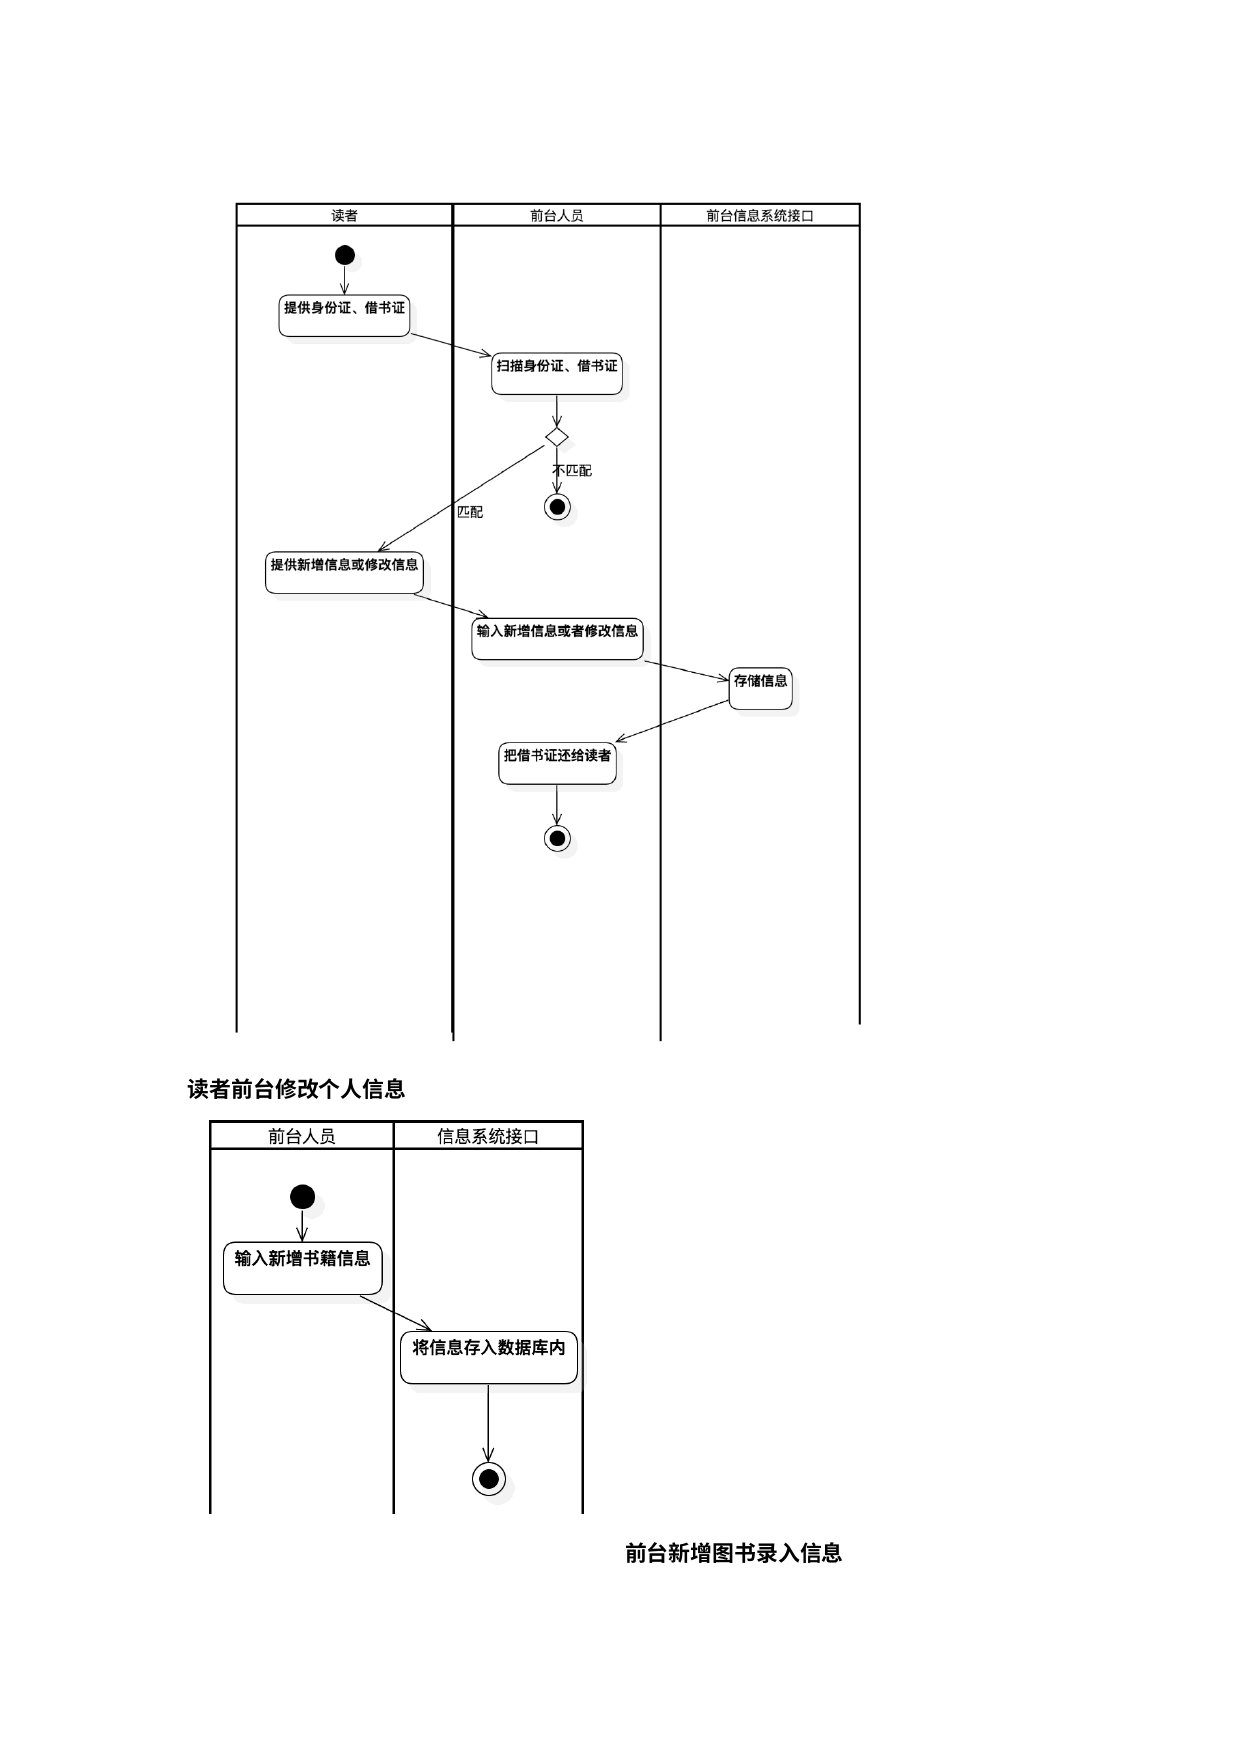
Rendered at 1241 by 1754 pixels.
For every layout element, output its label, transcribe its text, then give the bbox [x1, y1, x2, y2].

picture [187, 162, 862, 1050]
picture [187, 1104, 625, 1562]
text 读者前台修改个人信息 [187, 1072, 1053, 1104]
